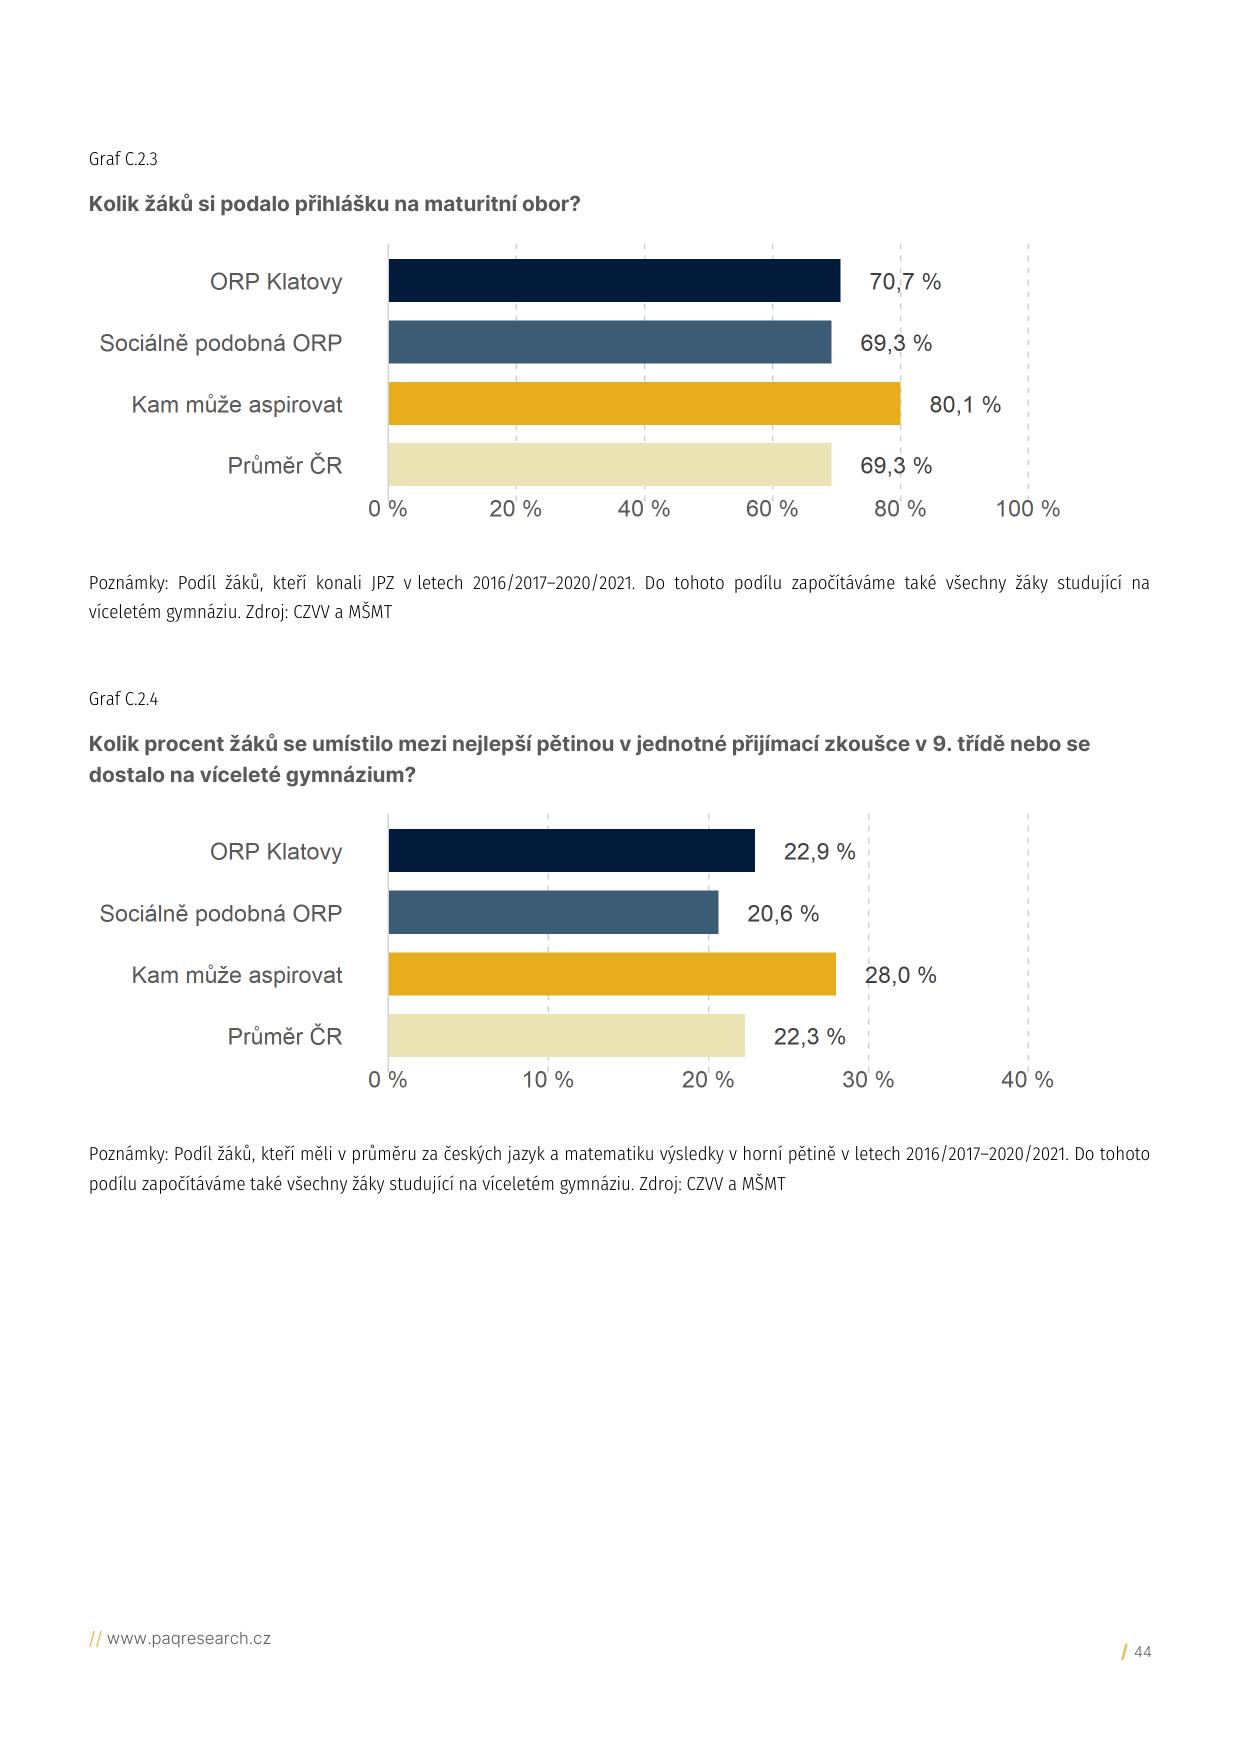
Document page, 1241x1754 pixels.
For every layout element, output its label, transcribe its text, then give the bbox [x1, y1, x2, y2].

text Kolik žáků si podalo přihlášku na maturitní obor? [89, 186, 1152, 216]
text Graf C.2.4 [89, 688, 1152, 711]
picture [88, 787, 1139, 1119]
text Poznámky: Podíl žáků, kteří konali JPZ v letech 2016/2017–2020/2021. Do tohoto podílu započítáváme také všechny žáky studující na víceletém gymnáziu. Zdroj: CZVV a MŠMT [89, 564, 1152, 625]
text Graf C.2.3 [89, 148, 1152, 170]
text Kolik procent žáků se umístilo mezi nejlepší pětinou v jednotné přijímací zkoušce v 9. třídě nebo se dostalo na víceleté gymnázium? [89, 727, 1152, 787]
picture [88, 216, 1139, 548]
text Poznámky: Podíl žáků, kteří měli v průměru za českých jazyk a matematiku výsledky v horní pětině v letech 2016/2017–2020/2021. Do tohoto podílu započítáváme také všechny žáky studující na víceletém gymnáziu. Zdroj: CZVV a MŠMT [89, 1135, 1152, 1196]
